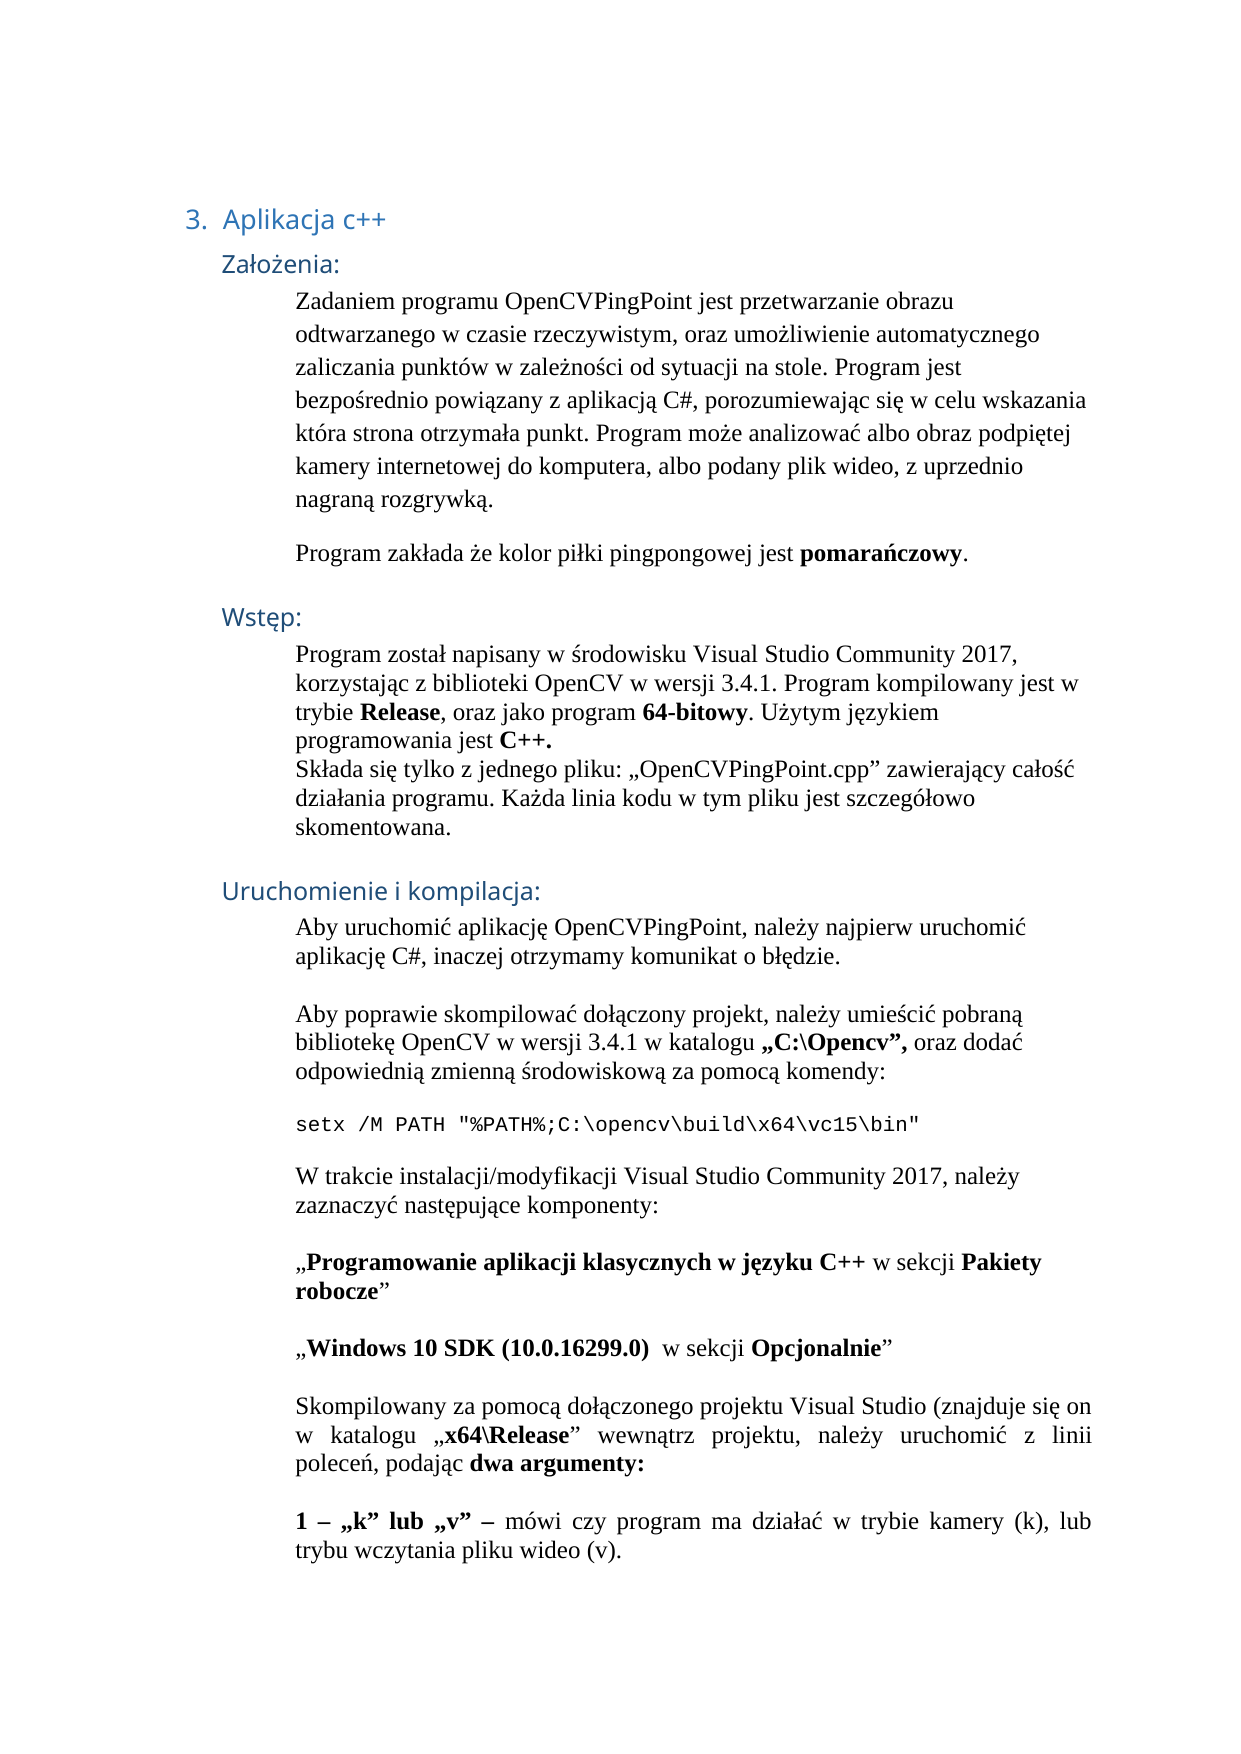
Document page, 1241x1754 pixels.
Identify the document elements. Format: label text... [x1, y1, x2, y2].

text „Windows 10 SDK (10.0.16299.0) w sekcji Opcjonalnie” [295, 1333, 1093, 1362]
text Aby poprawie skompilować dołączony projekt, należy umieścić pobraną bibliotekę OpenCV w wersji 3.4.1 w katalogu „C:\Opencv”, oraz dodać odpowiednią zmienną środowiskową za pomocą komendy: [295, 999, 1093, 1085]
subtitle Wstęp: [148, 600, 1093, 634]
text „Programowanie aplikacji klasycznych w języku C++ w sekcji Pakiety robocze” [295, 1247, 1093, 1305]
text 1 – „k” lub „v” – mówi czy program ma działać w trybie kamery (k), lub trybu wczytania pliku wideo (v). [295, 1506, 1093, 1563]
subtitle Uruchomienie i kompilacja: [148, 873, 1093, 907]
subtitle Założenia: [221, 247, 1093, 281]
text Program został napisany w środowisku Visual Studio Community 2017, korzystając z biblioteki OpenCV w wersji 3.4.1. Program kompilowany jest w trybie Release, oraz jako program 64-bitowy. Użytym językiem programowania jest C++. [295, 639, 1093, 754]
text Zadaniem programu OpenCVPingPoint jest przetwarzanie obrazu odtwarzanego w czasie rzeczywistym, oraz umożliwienie automatycznego zaliczania punktów w zależności od sytuacji na stole. Program jest bezpośrednio powiązany z aplikacją C#, porozumiewając się w celu wskazania która strona otrzymała punkt. Program może analizować albo obraz podpiętej kamery internetowej do komputera, albo podany plik wideo, z uprzednio nagraną rozgrywką. [295, 286, 1093, 513]
text Składa się tylko z jednego pliku: „OpenCVPingPoint.cpp” zawierający całość działania programu. Każda linia kodu w tym pliku jest szczegółowo skomentowana. [295, 754, 1093, 840]
text Skompilowany za pomocą dołączonego projektu Visual Studio (znajduje się on w katalogu „x64\Release” wewnątrz projektu, należy uruchomić z linii poleceń, podając dwa argumenty: [295, 1391, 1093, 1477]
text Program zakłada że kolor piłki pingpongowej jest pomarańczowy. [295, 538, 1093, 567]
text Aby uruchomić aplikację OpenCVPingPoint, należy najpierw uruchomić aplikację C#, inaczej otrzymamy komunikat o błędzie. [295, 912, 1093, 970]
text setx /M PATH "%PATH%;C:\opencv\build\x64\vc15\bin" [295, 1114, 1093, 1137]
text W trakcie instalacji/modyfikacji Visual Studio Community 2017, należy zaznaczyć następujące komponenty: [295, 1161, 1093, 1218]
subtitle Aplikacja c++ [185, 201, 1093, 237]
